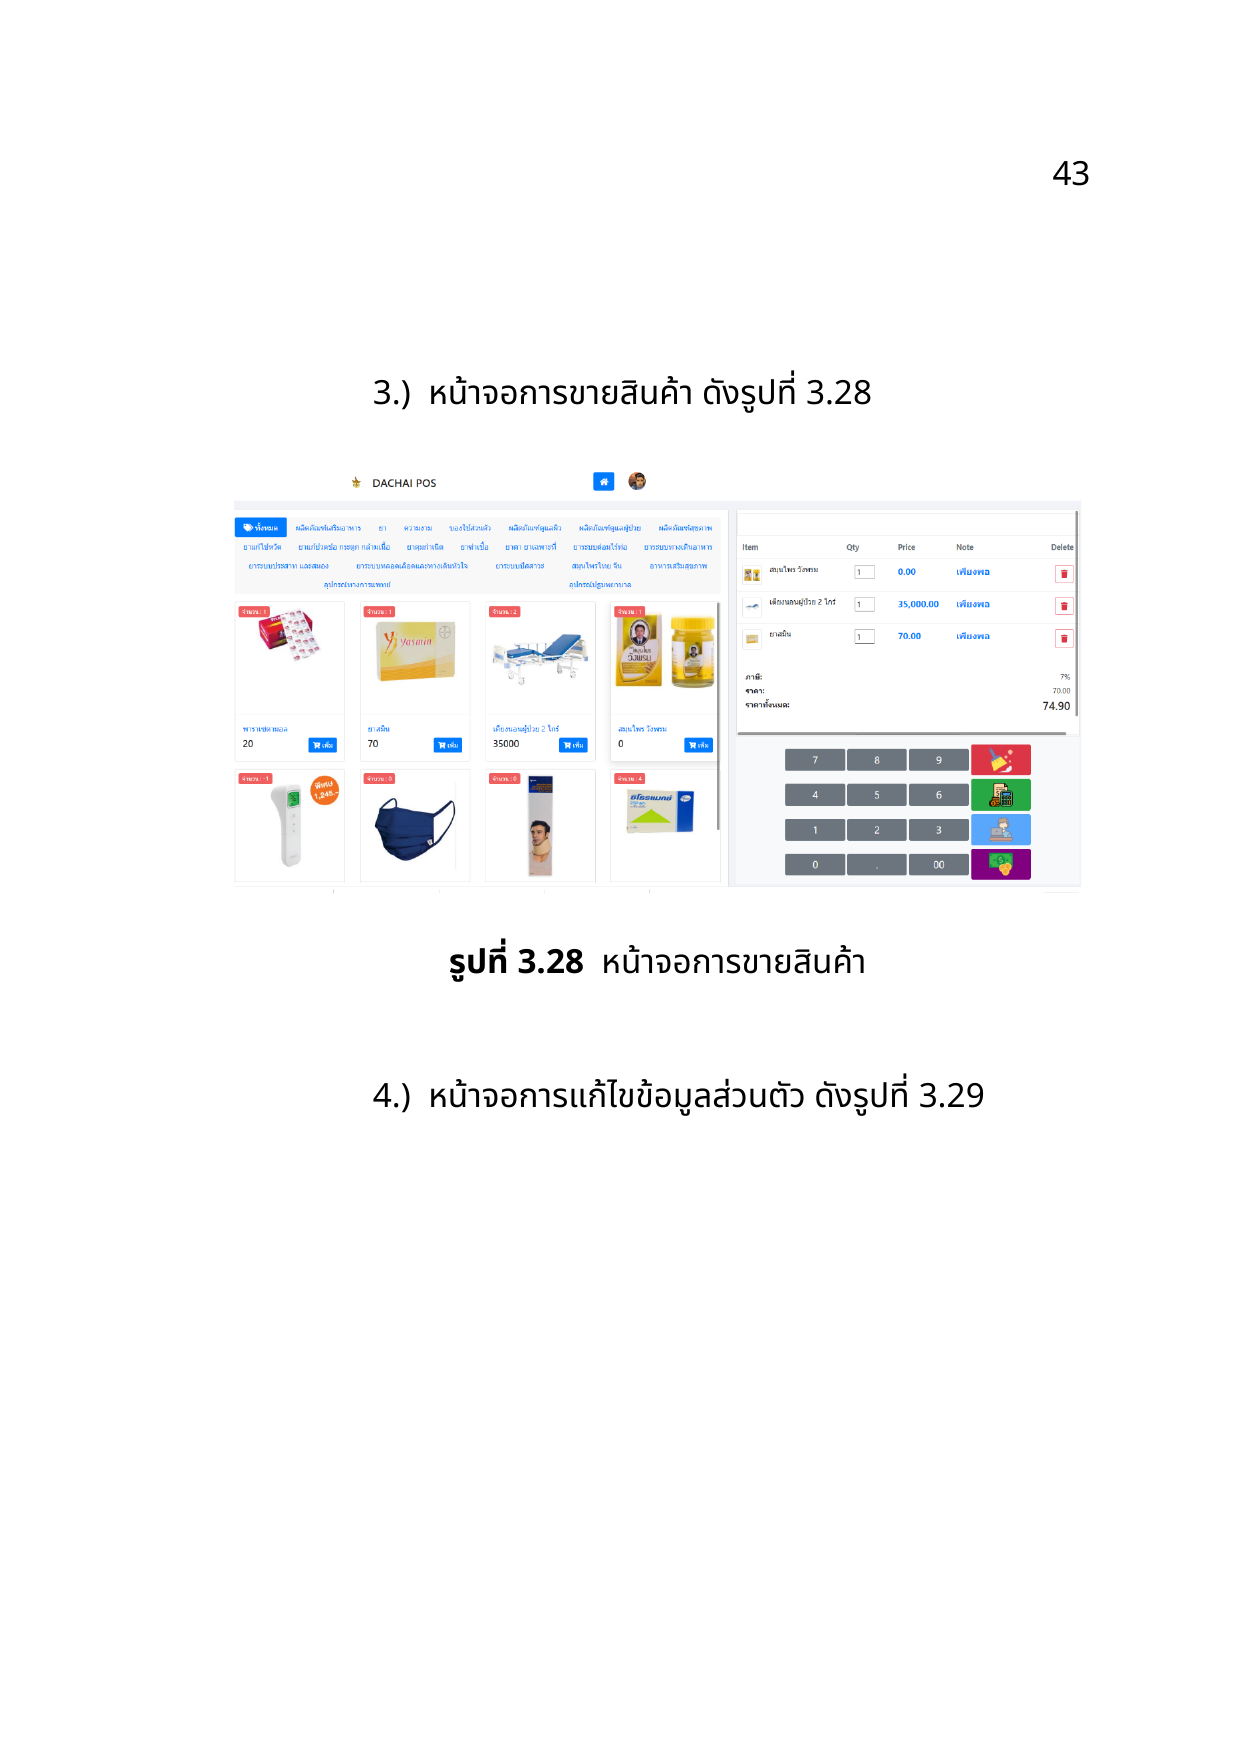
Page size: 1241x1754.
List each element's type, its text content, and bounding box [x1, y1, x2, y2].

picture [234, 464, 1082, 893]
text รูปที่ 3.28 หน้าจอการขายสินค้า [225, 938, 1090, 988]
text 4.) หน้าจอการแก้ไขข้อมูลส่วนตัว ดังรูปที่ 3.29 [225, 1072, 1090, 1123]
text 3.) หน้าจอการขายสินค้า ดังรูปที่ 3.28 [225, 369, 1090, 419]
